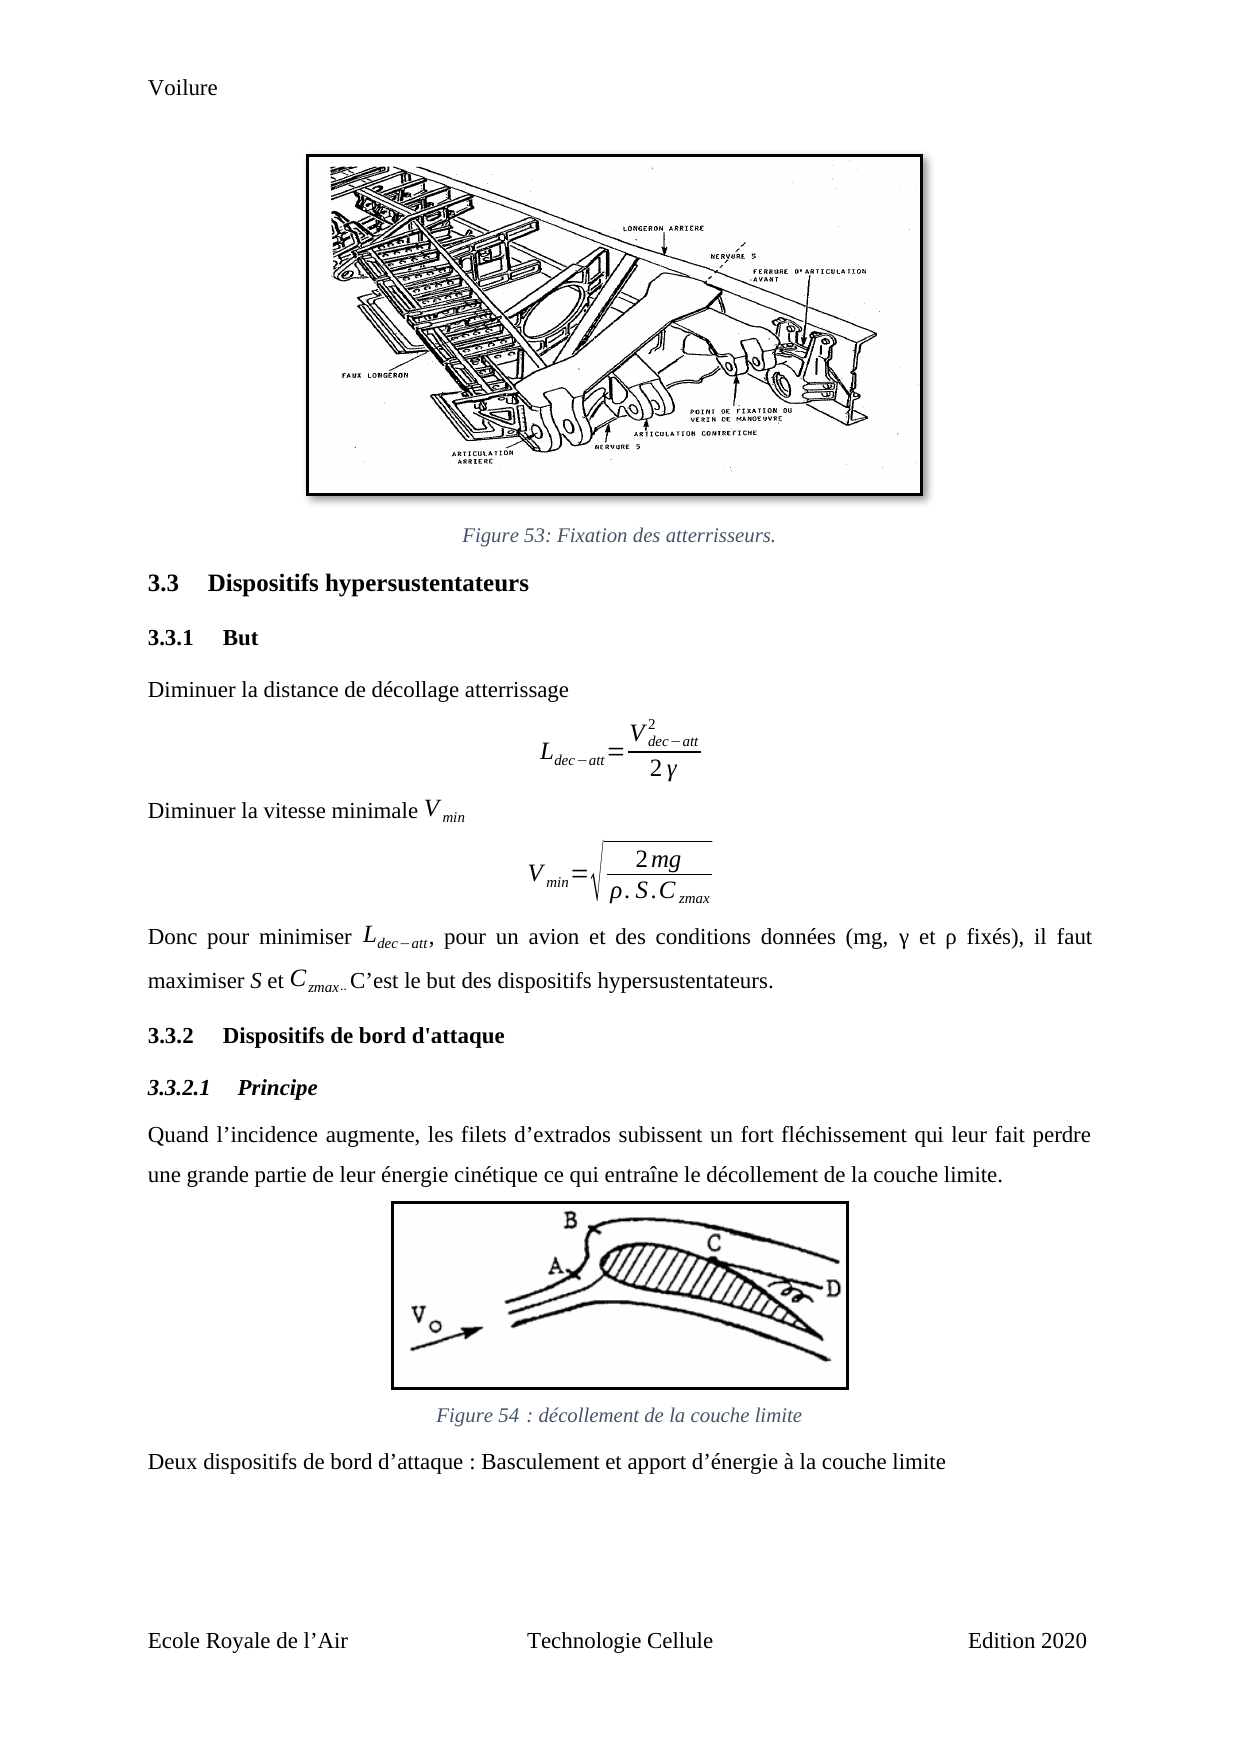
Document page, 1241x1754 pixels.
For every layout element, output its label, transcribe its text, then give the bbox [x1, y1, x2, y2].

text Diminuer la distance de décollage atterrissage [148, 676, 1093, 702]
text Donc pour minimiser , pour un avion et des conditions données (mg, γ et ρ fixés), il faut maximiser S et .. C’est le but des dispositifs hypersustentateurs. [148, 920, 1093, 996]
text Quand l’incidence augmente, les filets d’extrados subissent un fort fléchissement qui leur fait perdre une grande partie de leur énergie cinétique ce qui entraîne le décollement de la couche limite. [148, 1122, 1093, 1187]
subtitle Dispositifs hypersustentateurs [148, 568, 1093, 597]
subtitle Dispositifs de bord d'attaque [148, 1022, 1093, 1048]
text Deux dispositifs de bord d’attaque : Basculement et apport d’énergie à la couche limite [148, 1448, 1093, 1474]
subtitle Principe [148, 1074, 1093, 1100]
text Diminuer la vitesse minimale [148, 795, 1093, 826]
text Figure 53: Fixation des atterrisseurs. [148, 523, 1093, 547]
text Figure 54 : décollement de la couche limite [148, 1403, 1093, 1427]
subtitle But [148, 624, 1093, 650]
